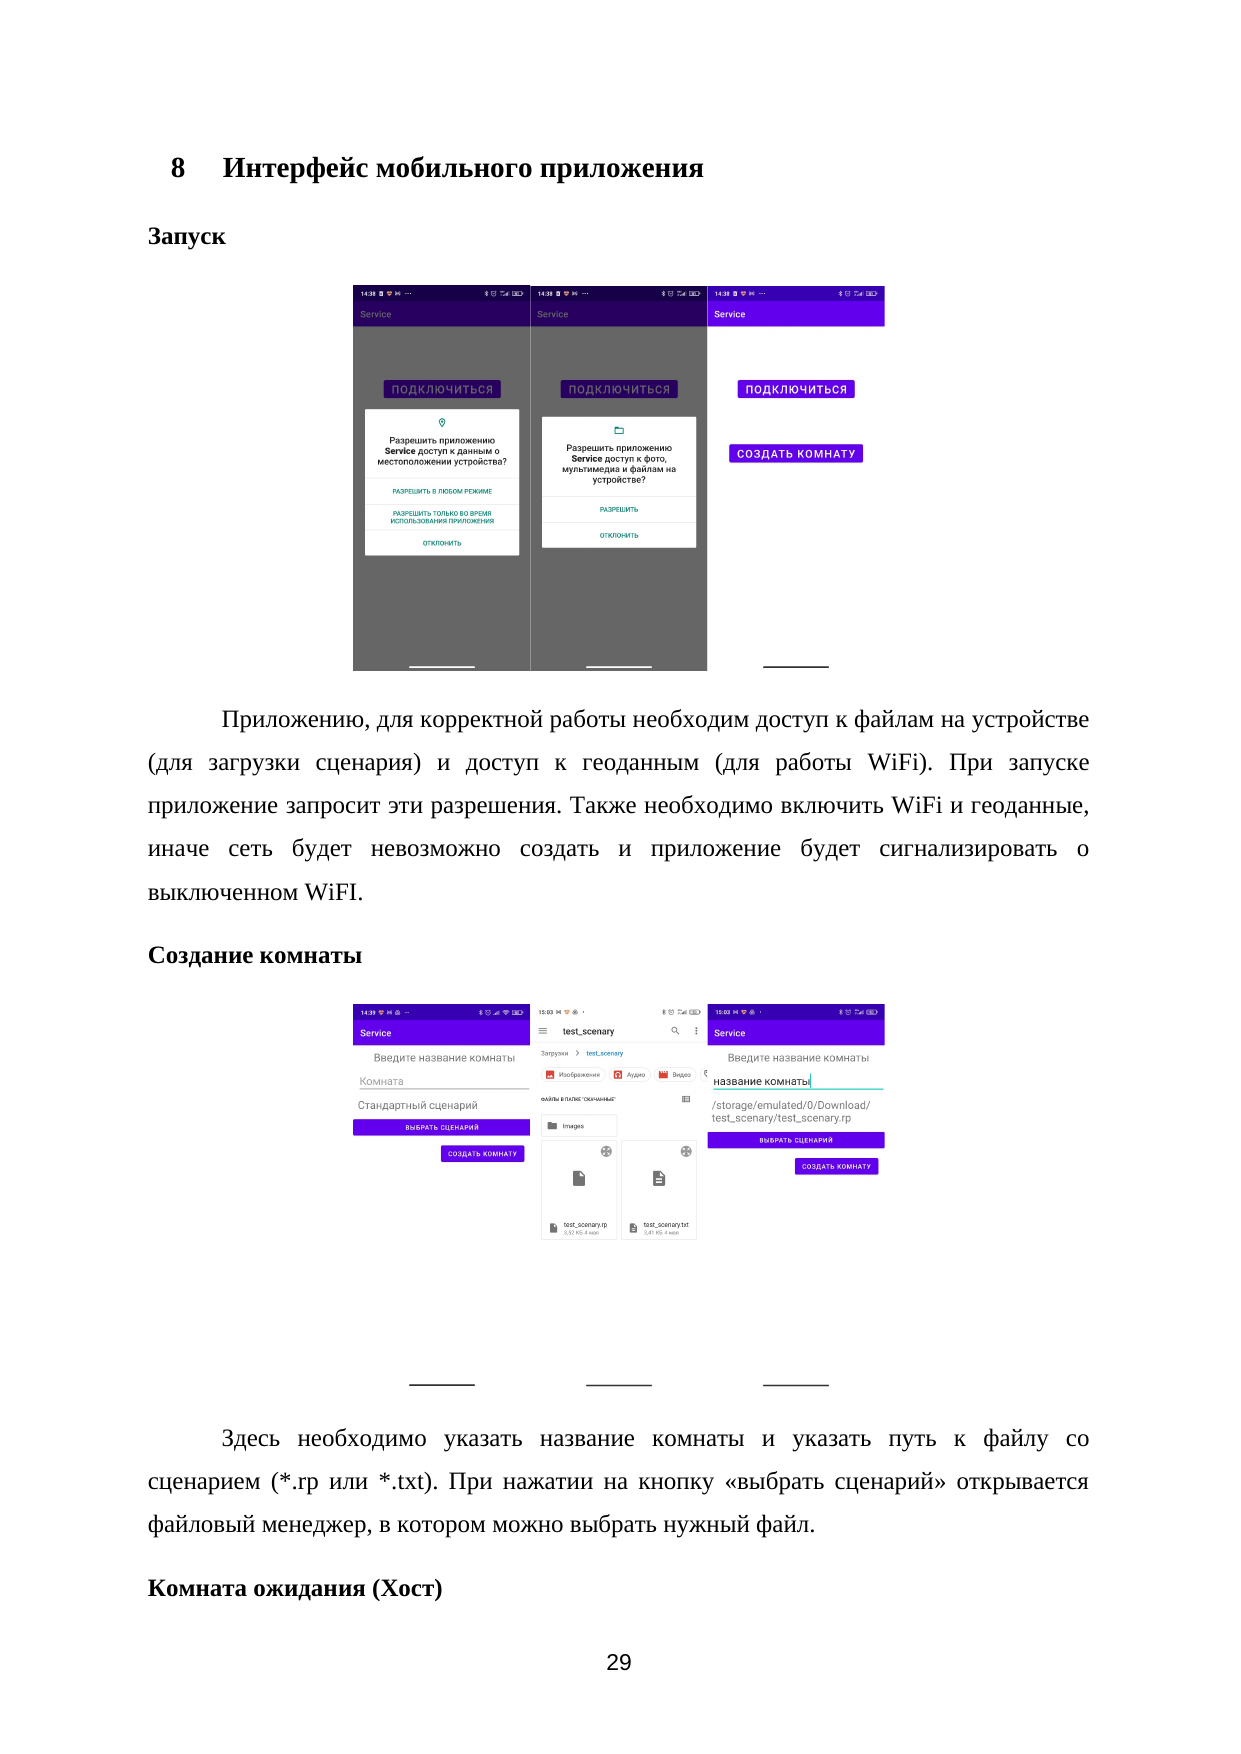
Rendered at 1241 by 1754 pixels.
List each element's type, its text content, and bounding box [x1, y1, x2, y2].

text Комната ожидания (Хост) [148, 1573, 1090, 1602]
text Создание комнаты [148, 941, 1090, 969]
text Запуск [148, 221, 1090, 250]
picture [353, 285, 885, 671]
subtitle Интерфейс мобильного приложения [185, 150, 1090, 183]
picture [353, 1004, 885, 1389]
text Приложению, для корректной работы необходим доступ к файлам на устройстве (для загрузки сценария) и доступ к геоданным (для работы WiFi). При запуске приложение запросит эти разрешения. Также необходимо включить WiFi и геоданные, иначе сеть будет невозможно создать и приложение будет сигнализировать о выключенном WiFI. [148, 704, 1090, 905]
text Здесь необходимо указать название комнаты и указать путь к файлу со сценарием (*.rp или *.txt). При нажатии на кнопку «выбрать сценарий» открывается файловый менеджер, в котором можно выбрать нужный файл. [148, 1423, 1090, 1538]
